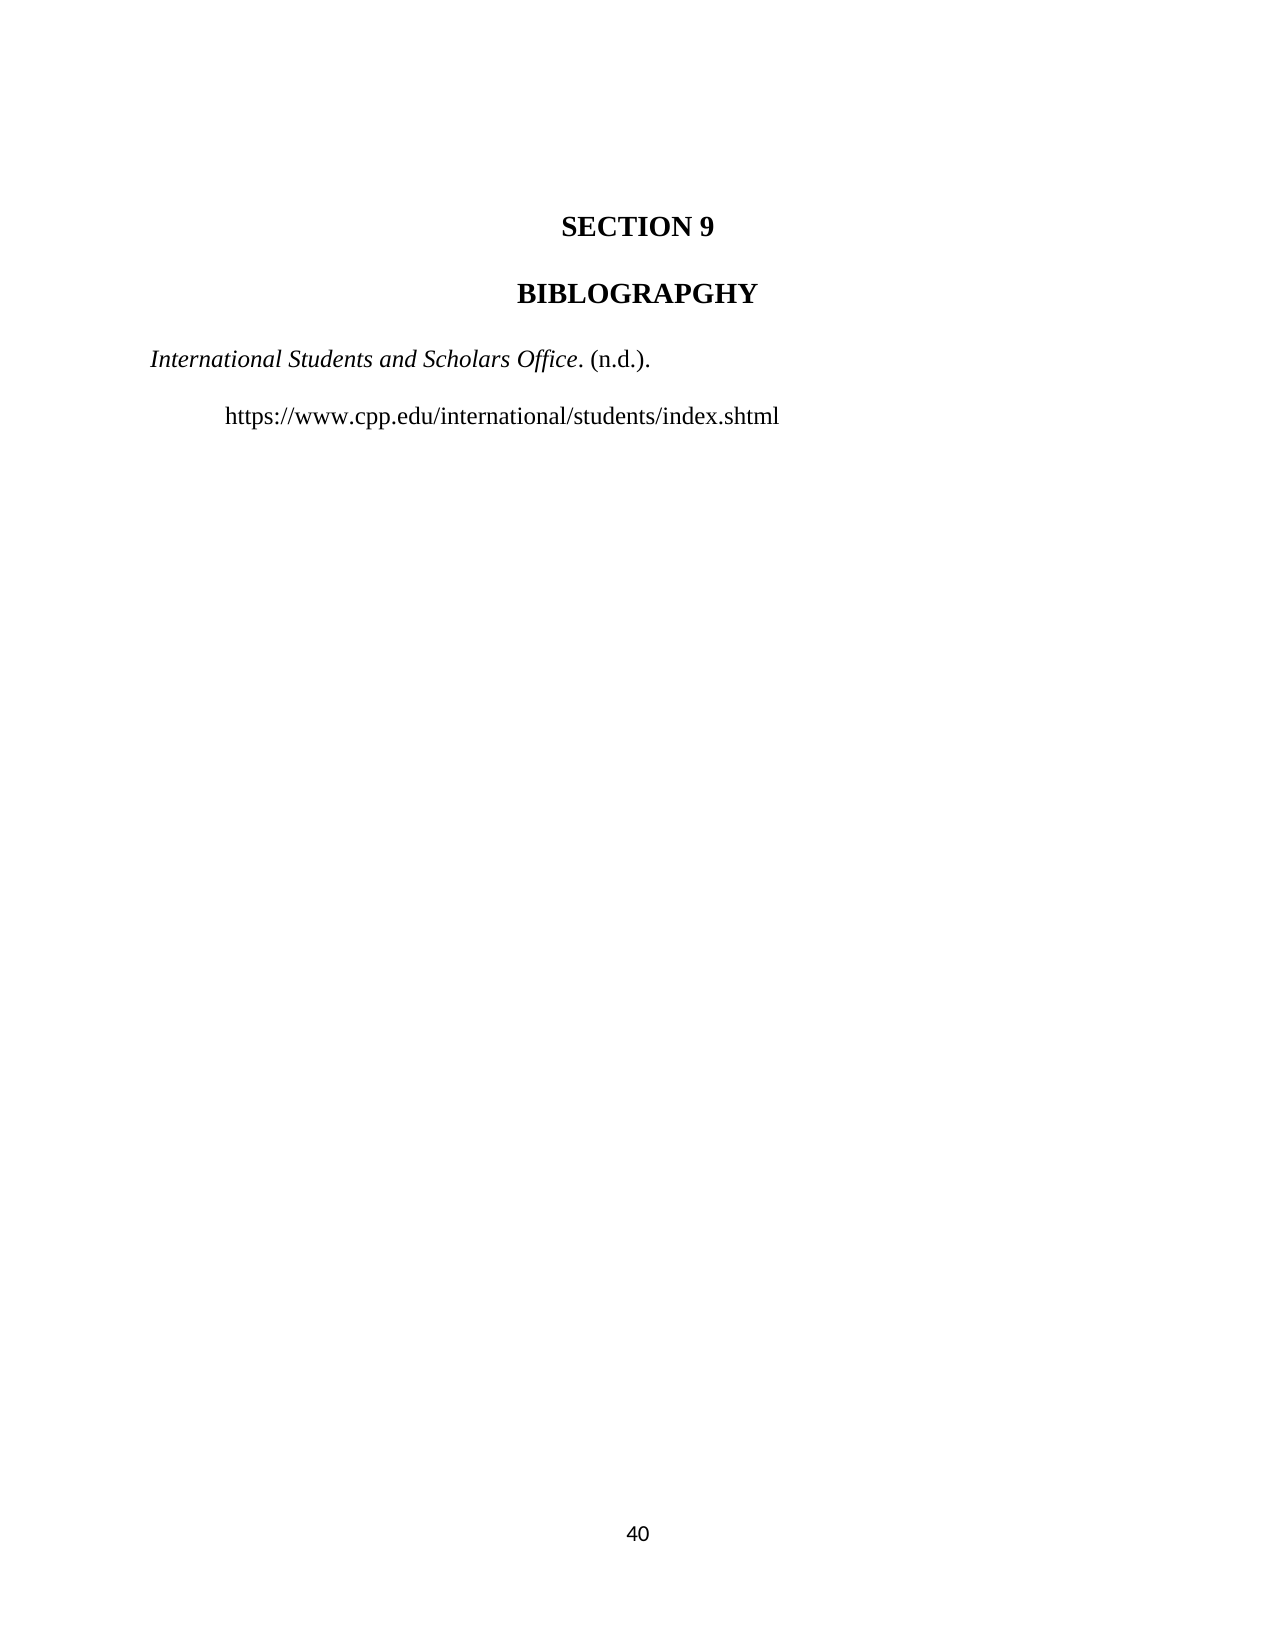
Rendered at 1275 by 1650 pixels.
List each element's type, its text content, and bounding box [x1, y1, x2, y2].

subtitle SECTION 9 [150, 209, 1125, 243]
text International Students and Scholars Office. (n.d.). https://www.cpp.edu/international/students/index.shtml [150, 344, 1125, 430]
subtitle BIBLOGRAPGHY [150, 277, 1125, 310]
